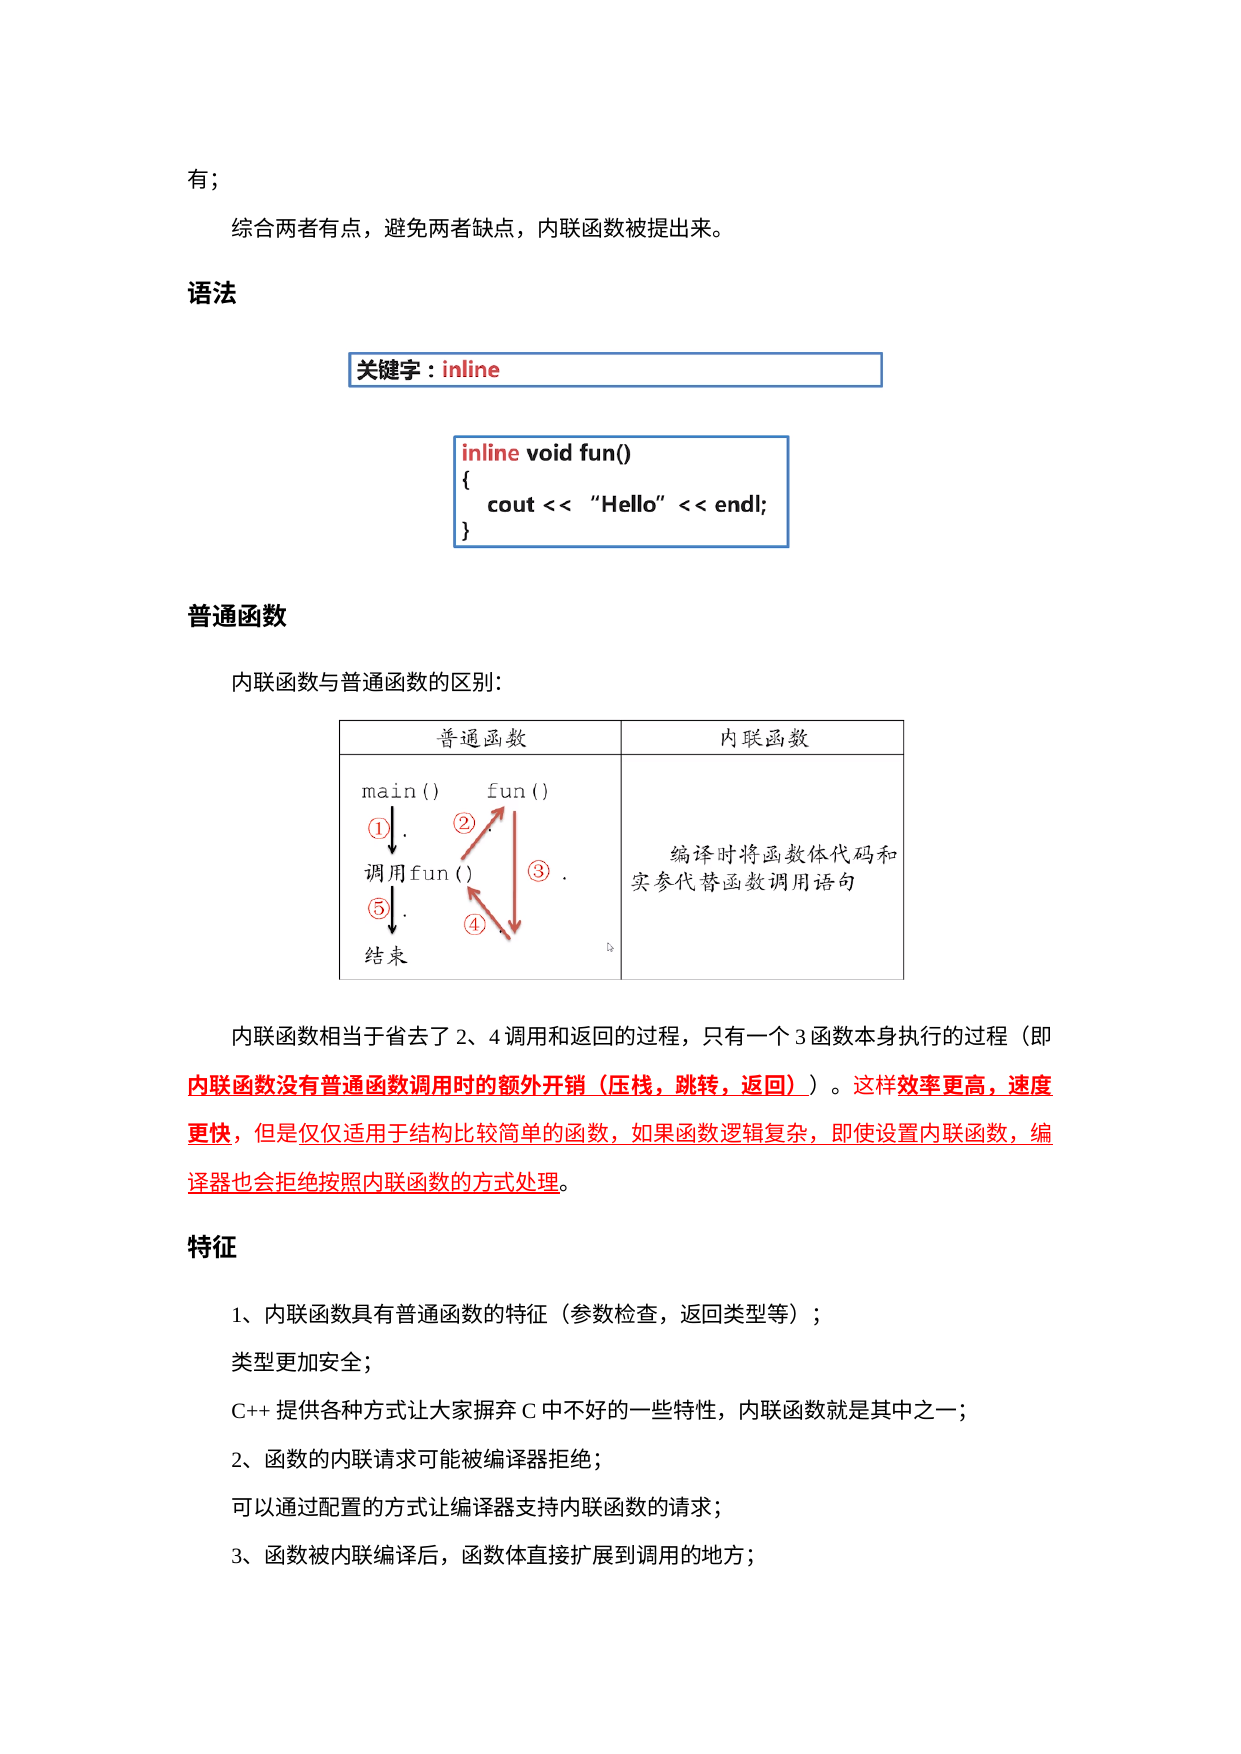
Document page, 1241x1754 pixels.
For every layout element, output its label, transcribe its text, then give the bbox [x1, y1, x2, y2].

subtitle 语法 [187, 259, 1053, 324]
text 内联函数与普通函数的区别： [187, 665, 1053, 697]
text 类型更加安全； [187, 1344, 1053, 1377]
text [187, 162, 1053, 194]
text 3、函数被内联编译后，函数体直接扩展到调用的地方； [187, 1538, 1053, 1570]
subtitle 特征 [187, 1213, 1053, 1278]
picture [331, 713, 909, 985]
picture [341, 341, 899, 557]
text 内联函数相当于省去了2、4调用和返回的过程，只有一个3函数本身执行的过程（即内联函数没有普通函数调用时的额外开销（压栈，跳转，返回））。这样效率更高，速度更快，但是仅仅适用于结构比较简单的函数，如果函数逻辑复杂，即使设置内联函数，编译器也会拒绝按照内联函数的方式处理。 [187, 1018, 1053, 1197]
text 1、内联函数具有普通函数的特征（参数检查，返回类型等）； [187, 1296, 1053, 1329]
text 可以通过配置的方式让编译器支持内联函数的请求； [187, 1489, 1053, 1522]
text 综合两者有点，避免两者缺点，内联函数被提出来。 [187, 210, 1053, 243]
text 2、函数的内联请求可能被编译器拒绝； [187, 1441, 1053, 1474]
text C++ 提供各种方式让大家摒弃 C 中不好的一些特性，内联函数就是其中之一； [187, 1393, 1053, 1425]
subtitle 普通函数 [187, 582, 1053, 647]
